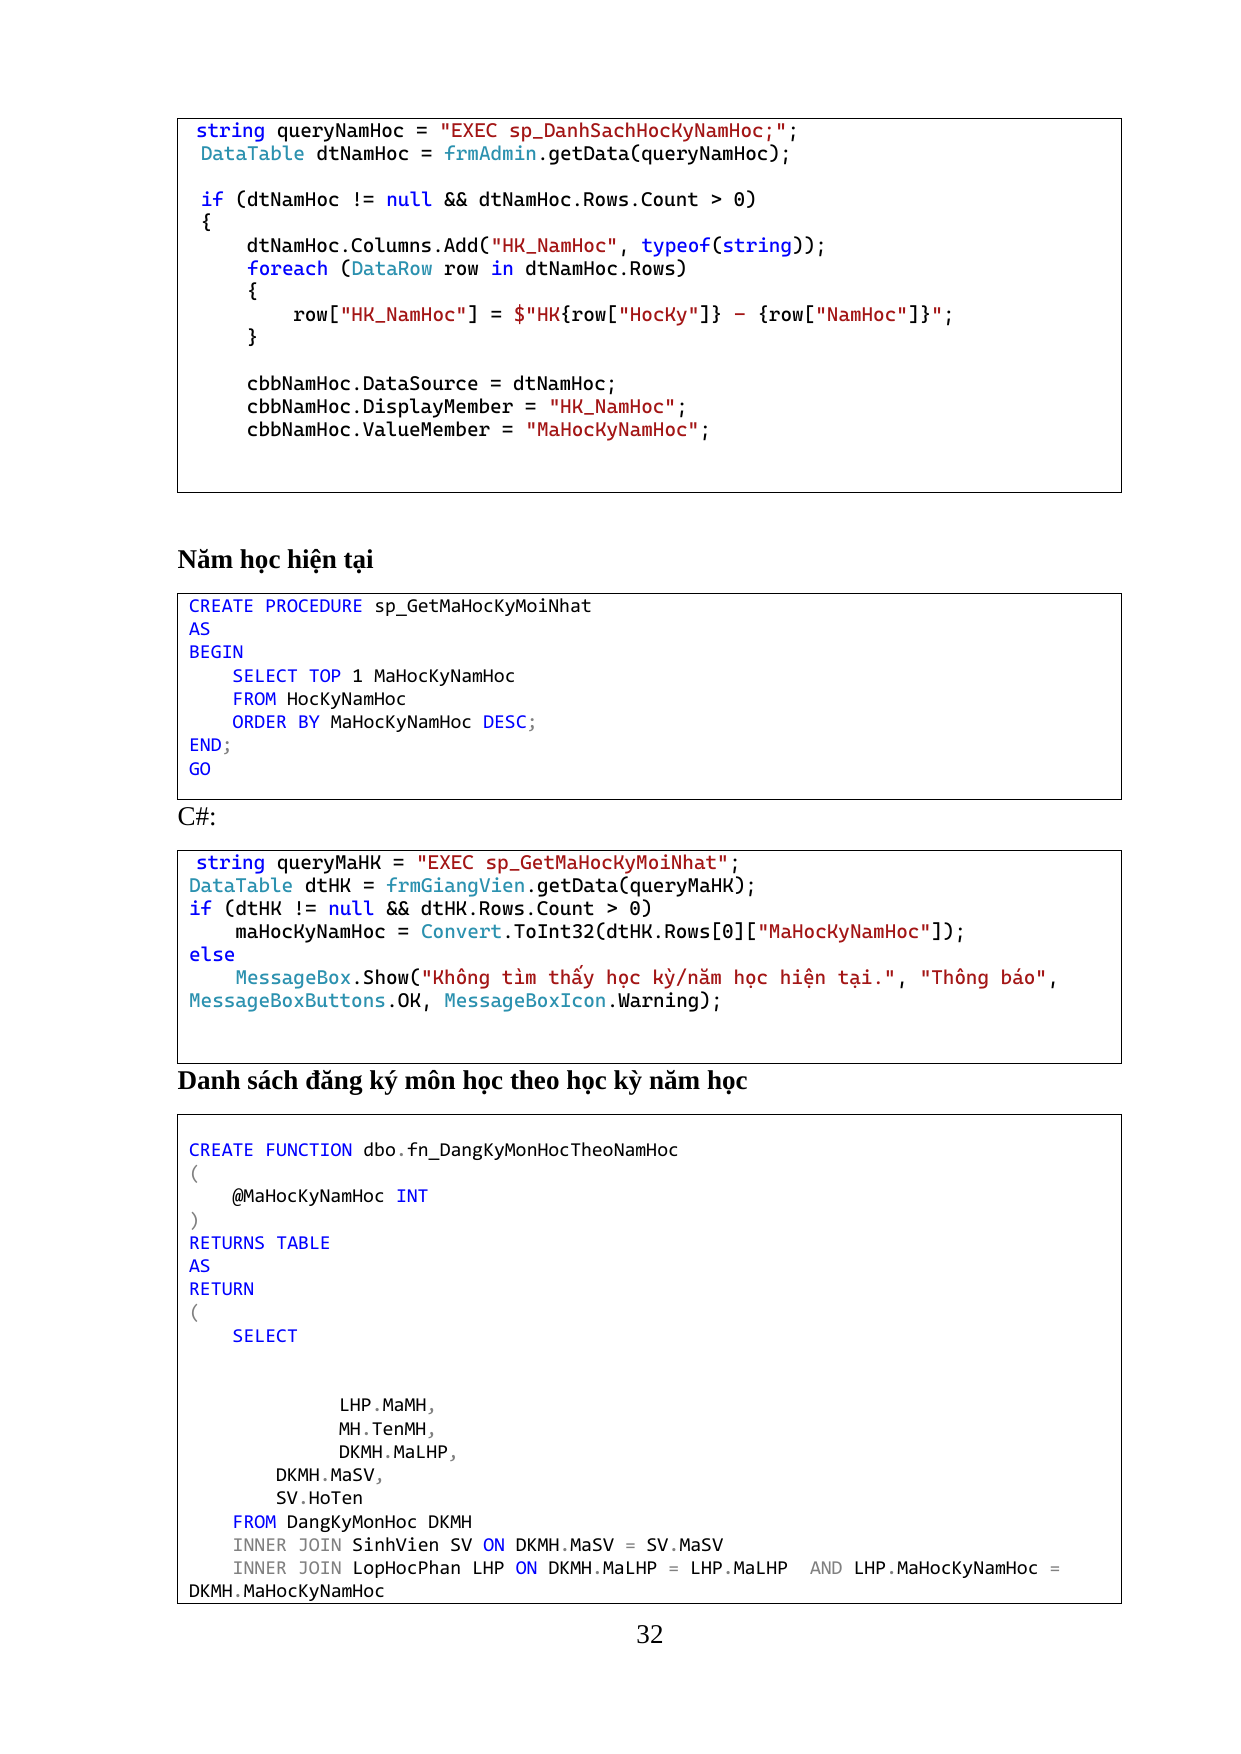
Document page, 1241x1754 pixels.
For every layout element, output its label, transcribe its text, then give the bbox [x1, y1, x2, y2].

text C#: [177, 800, 1122, 831]
text Năm học hiện tại [177, 543, 1122, 574]
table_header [178, 1115, 1121, 1603]
table_header string queryNamHoc = "EXEC sp_DanhSachHocKyNamHoc;"; DataTable dtNamHoc = frmAdmin.getData(queryNamHoc); if (dtNamHoc != null && dtNamHoc.Rows.Count > 0) { dtNamHoc.Columns.Add("HK_NamHoc", typeof(string)); foreach (DataRow row in dtNamHoc.Rows) { row["HK_NamHoc"] = $"HK{row["HocKy"]} - {row["NamHoc"]}"; } cbbNamHoc.DataSource = dtNamHoc; cbbNamHoc.DisplayMember = "HK_NamHoc"; cbbNamHoc.ValueMember = "MaHocKyNamHoc"; [178, 119, 1121, 492]
table_header string queryMaHK = "EXEC sp_GetMaHocKyMoiNhat"; DataTable dtHK = frmGiangVien.getData(queryMaHK); if (dtHK != null && dtHK.Rows.Count > 0) maHocKyNamHoc = Convert.ToInt32(dtHK.Rows[0]["MaHocKyNamHoc"]); else MessageBox.Show("Không tìm thấy học kỳ/năm học hiện tại.", "Thông báo", MessageBoxButtons.OK, MessageBoxIcon.Warning); [178, 851, 1121, 1063]
table_header CREATE PROCEDURE sp_GetMaHocKyMoiNhat AS BEGIN SELECT TOP 1 MaHocKyNamHoc FROM HocKyNamHoc ORDER BY MaHocKyNamHoc DESC; END; GO [178, 594, 1121, 799]
text Danh sách đăng ký môn học theo học kỳ năm học [177, 1064, 1122, 1095]
